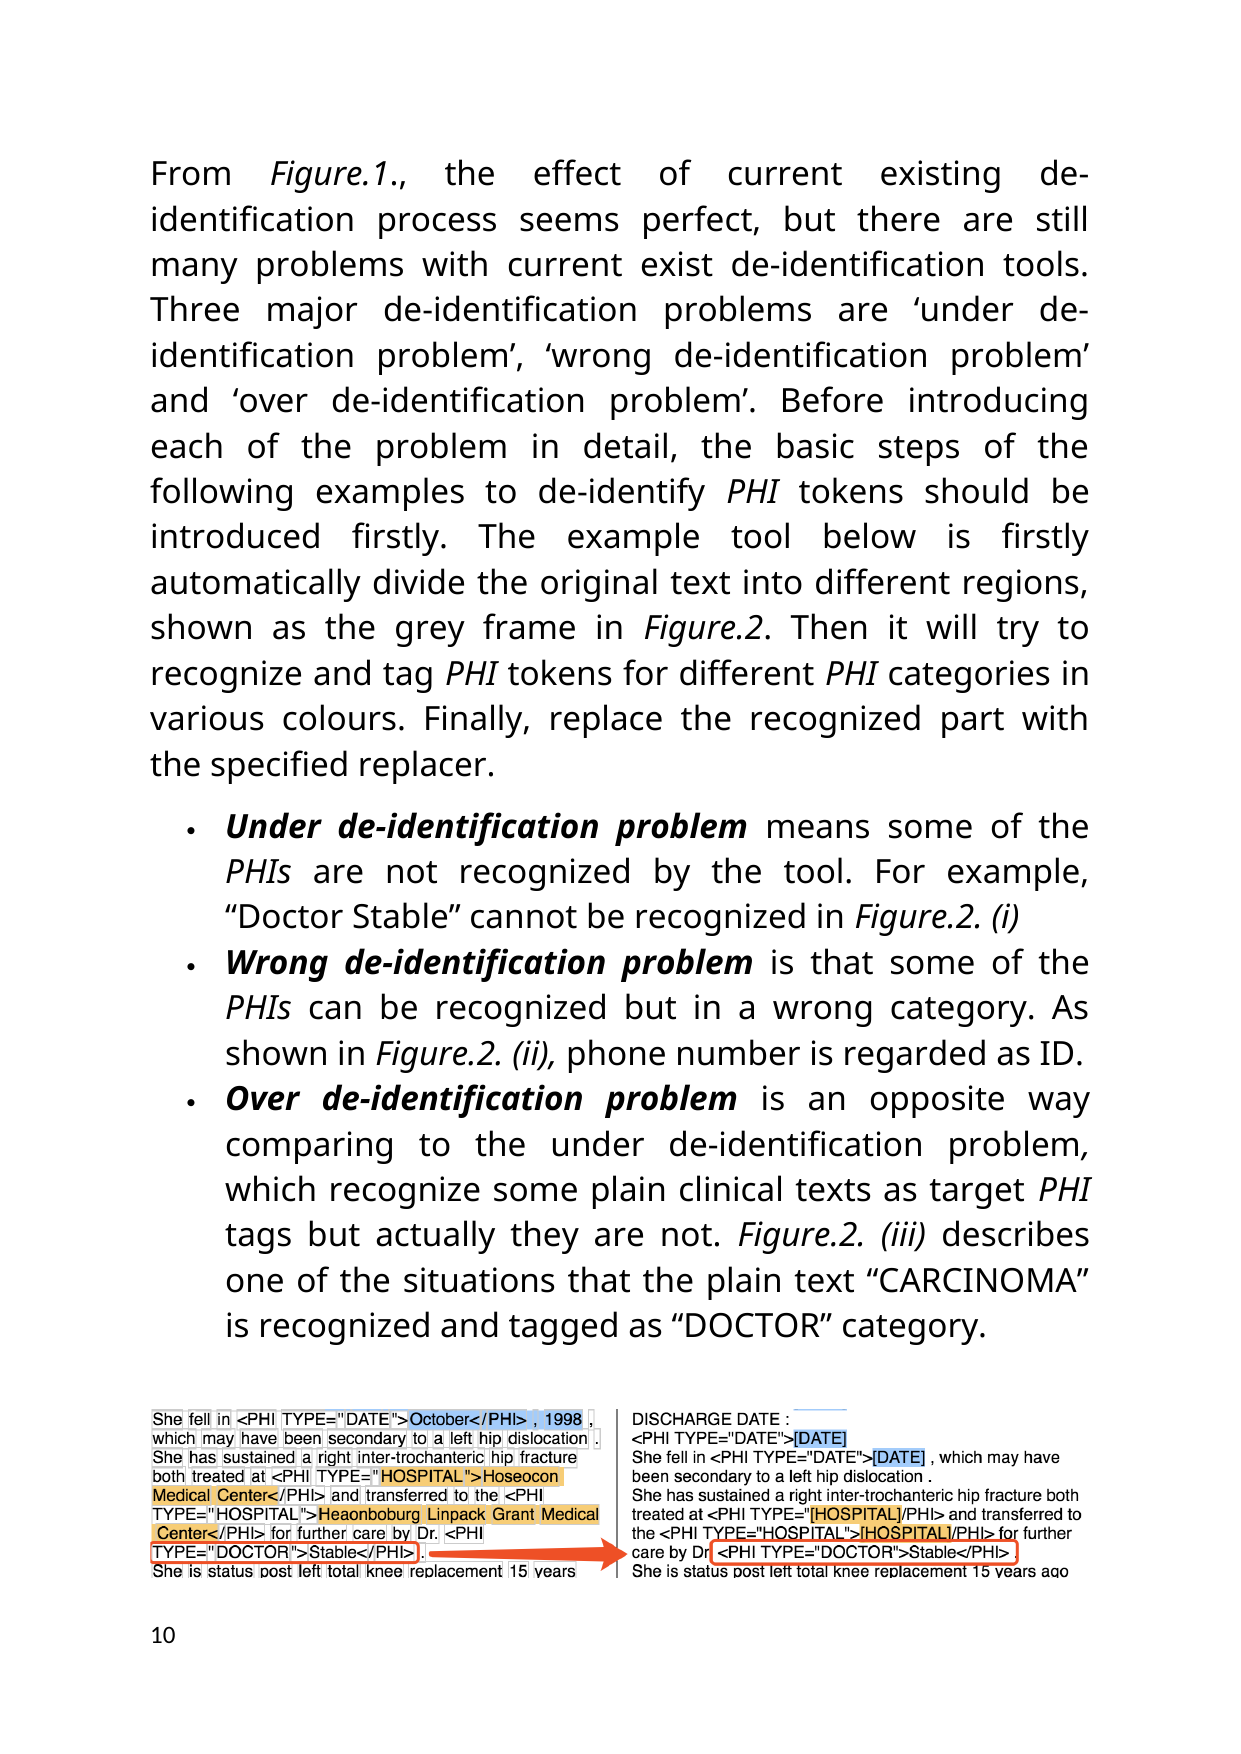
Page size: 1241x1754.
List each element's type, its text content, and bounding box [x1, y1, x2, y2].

list Wrong de-identification problem is that some of the PHIs can be recognized but in a wrong category. As shown in Figure.2. (ii), phone number is regarded as ID. [187, 939, 1090, 1075]
picture [150, 1409, 1090, 1578]
text From Figure.1., the effect of current existing de-identification process seems perfect, but there are still many problems with current exist de-identification tools. Three major de-identification problems are ‘under de-identification problem’, ‘wrong de-identification problem’ and ‘over de-identification problem’. Before introducing each of the problem in detail, the basic steps of the following examples to de-identify PHI tokens should be introduced firstly. The example tool below is firstly automatically divide the original text into different regions, shown as the grey frame in Figure.2. Then it will try to recognize and tag PHI tokens for different PHI categories in various colours. Finally, replace the recognized part with the specified replacer. [150, 150, 1090, 786]
list Over de-identification problem is an opposite way comparing to the under de-identification problem, which recognize some plain clinical texts as target PHI tags but actually they are not. Figure.2. (iii) describes one of the situations that the plain text “CARCINOMA” is recognized and tagged as “DOCTOR” category. [187, 1075, 1090, 1347]
list Under de-identification problem means some of the PHIs are not recognized by the tool. For example, “Doctor Stable” cannot be recognized in Figure.2. (i) [187, 802, 1090, 939]
